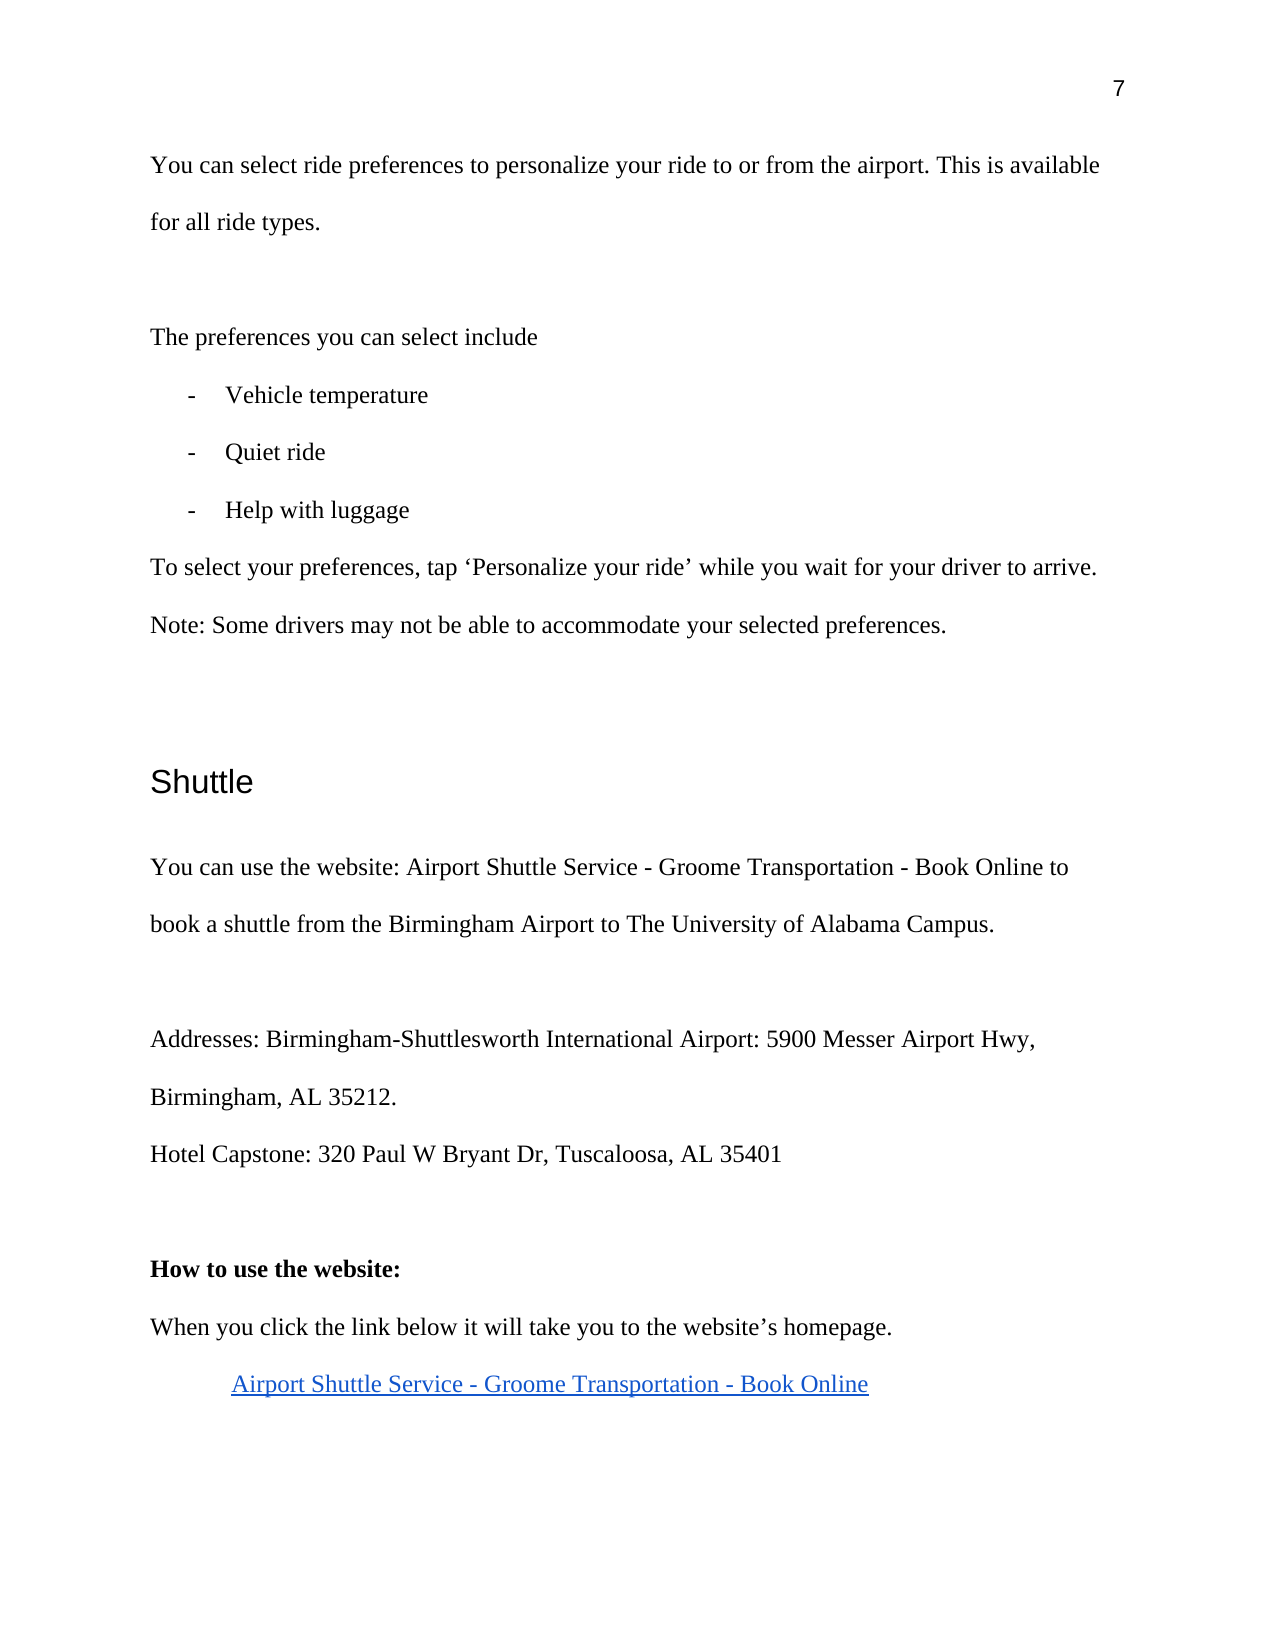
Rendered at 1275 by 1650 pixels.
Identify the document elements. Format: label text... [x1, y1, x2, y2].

subtitle Shuttle [150, 762, 1125, 801]
text To select your preferences, tap ‘Personalize your ride’ while you wait for your driver to arrive. [150, 552, 1125, 581]
text When you click the link below it will take you to the website’s homepage. [150, 1312, 1125, 1341]
list Help with luggage [187, 495, 1125, 524]
text The preferences you can select include [150, 322, 1125, 351]
text Airport Shuttle Service - Groome Transportation - Book Online [150, 1369, 1125, 1398]
text You can select ride preferences to personalize your ride to or from the airport. This is available for all ride types. [150, 150, 1125, 236]
text How to use the website: [150, 1254, 1125, 1283]
list Quiet ride [187, 437, 1125, 466]
text Note: Some drivers may not be able to accommodate your selected preferences. [150, 610, 1125, 639]
text Addresses: Birmingham-Shuttlesworth International Airport: 5900 Messer Airport Hwy, Birmingham, AL 35212. [150, 1024, 1125, 1111]
text You can use the website: Airport Shuttle Service - Groome Transportation - Book Online to book a shuttle from the Birmingham Airport to The University of Alabama Campus. [150, 852, 1125, 938]
text Hotel Capstone: 320 Paul W Bryant Dr, Tuscaloosa, AL 35401 [150, 1139, 1125, 1168]
list Vehicle temperature [187, 380, 1125, 409]
